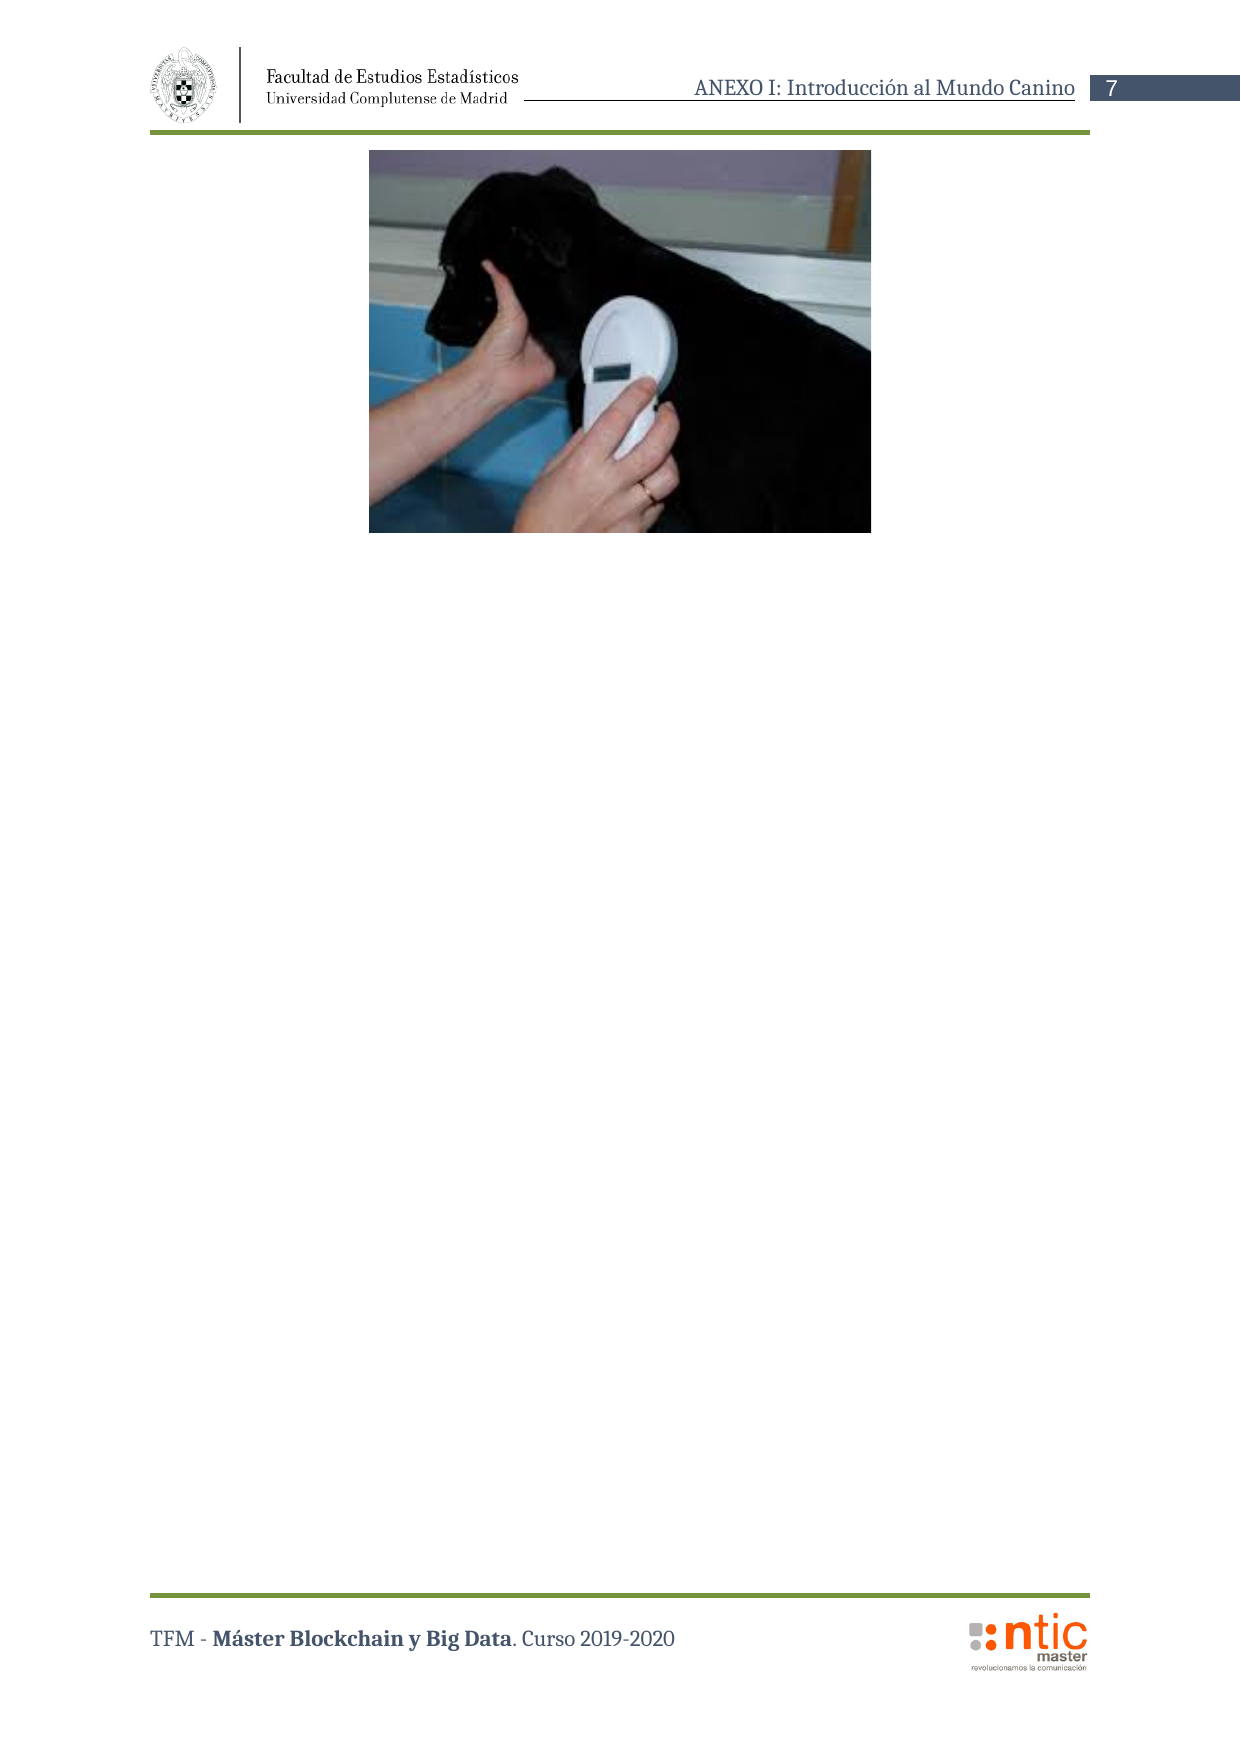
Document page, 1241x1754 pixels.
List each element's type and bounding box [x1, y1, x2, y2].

picture [966, 1580, 1091, 1705]
picture [150, 47, 524, 123]
picture [369, 150, 872, 533]
